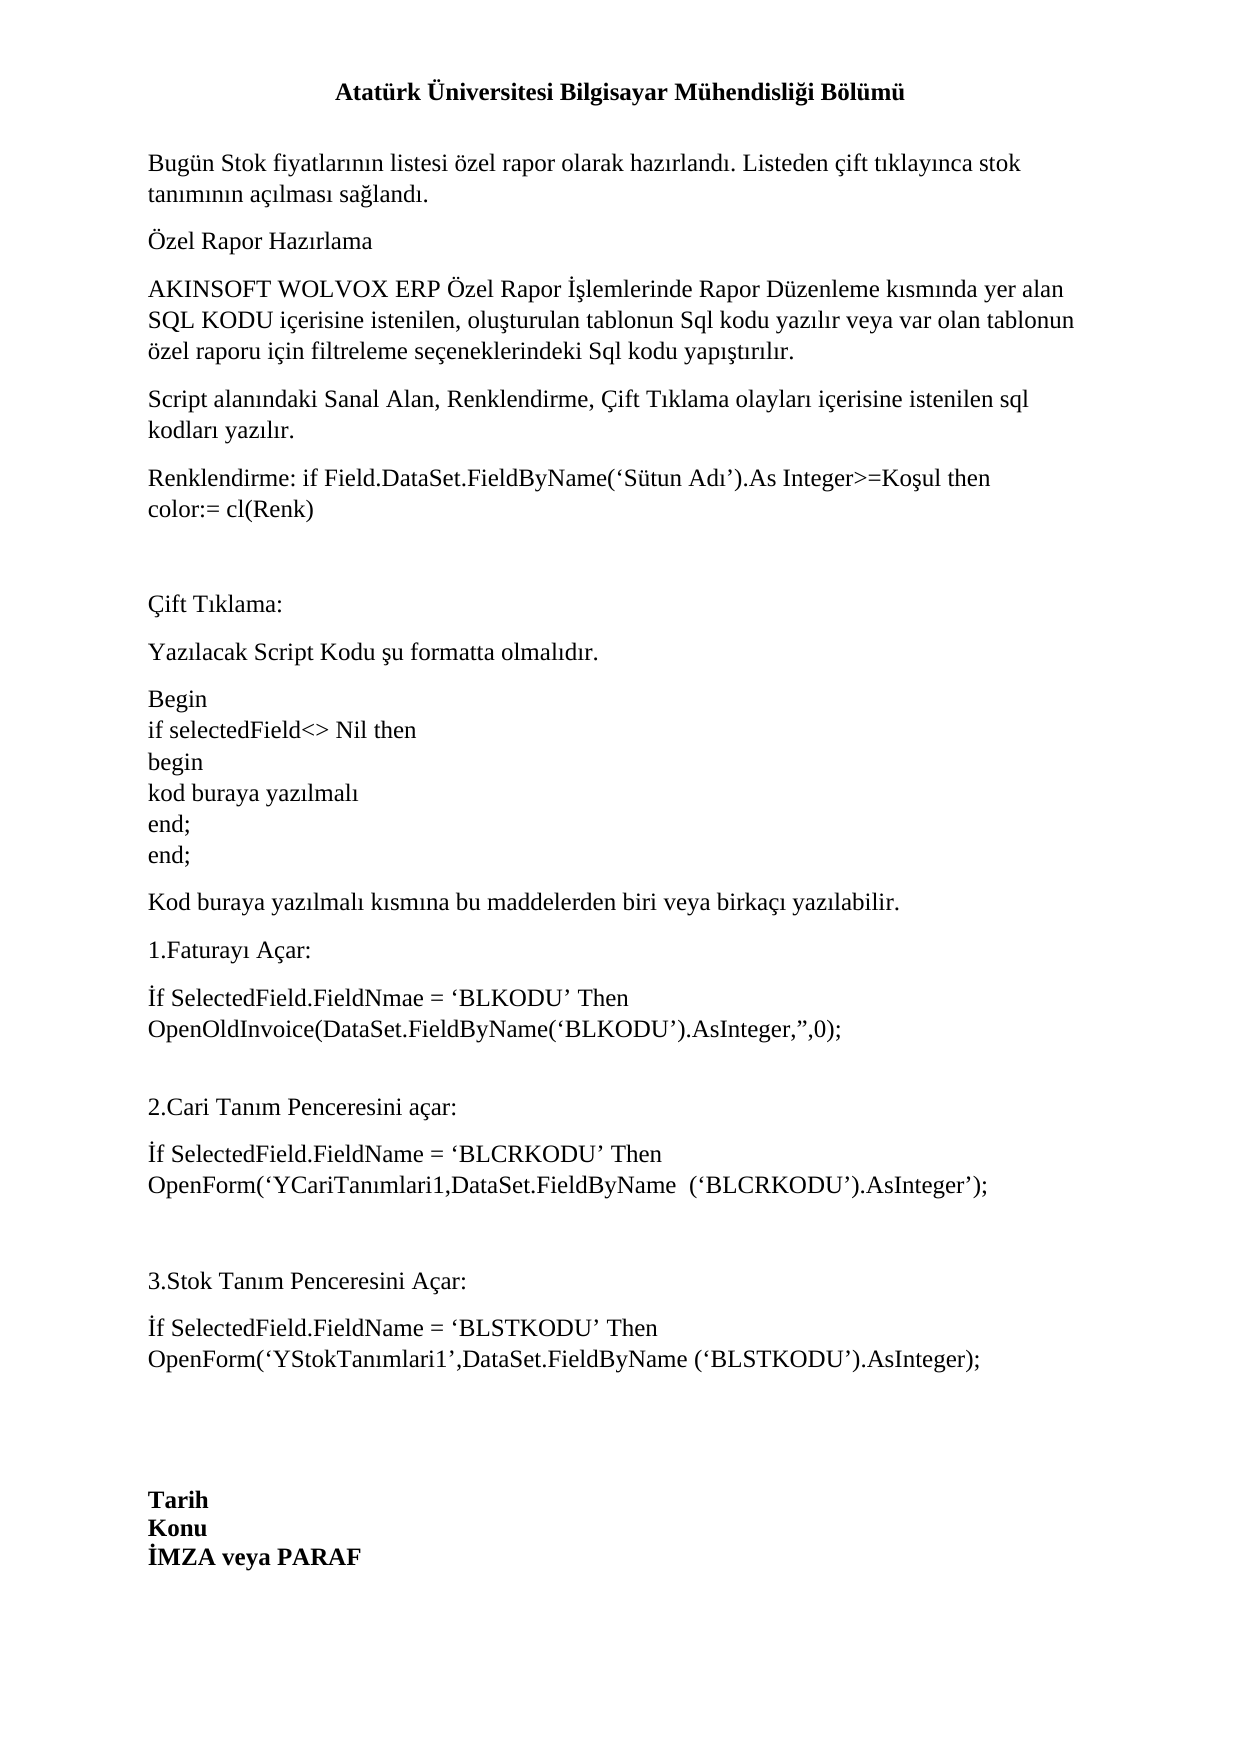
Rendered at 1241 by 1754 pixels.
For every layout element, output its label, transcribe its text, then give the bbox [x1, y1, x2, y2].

text Renklendirme: if Field.DataSet.FieldByName(‘Sütun Adı’).As Integer>=Koşul then color:= cl(Renk) [148, 463, 1093, 522]
text 1.Faturayı Açar: [148, 935, 1093, 964]
text Çift Tıklama: [148, 589, 1093, 618]
text Özel Rapor Hazırlama [148, 226, 1093, 255]
text Kod buraya yazılmalı kısmına bu maddelerden biri veya birkaçı yazılabilir. [148, 887, 1093, 916]
text 2.Cari Tanım Penceresini açar: [148, 1092, 1093, 1120]
text Script alanındaki Sanal Alan, Renklendirme, Çift Tıklama olayları içerisine istenilen sql kodları yazılır. [148, 384, 1093, 444]
text Yazılacak Script Kodu şu formatta olmalıdır. [148, 637, 1093, 666]
text 3.Stok Tanım Penceresini Açar: [148, 1266, 1093, 1294]
text AKINSOFT WOLVOX ERP Özel Rapor İşlemlerinde Rapor Düzenleme kısmında yer alan SQL KODU içerisine istenilen, oluşturulan tablonun Sql kodu yazılır veya var olan tablonun özel raporu için filtreleme seçeneklerindeki Sql kodu yapıştırılır. [148, 274, 1093, 365]
text İf SelectedField.FieldName = ‘BLCRKODU’ Then OpenForm(‘YCariTanımlari1,DataSet.FieldByName (‘BLCRKODU’).AsInteger’); [148, 1139, 1093, 1199]
text İf SelectedField.FieldName = ‘BLSTKODU’ Then OpenForm(‘YStokTanımlari1’,DataSet.FieldByName (‘BLSTKODU’).AsInteger); [148, 1313, 1093, 1373]
text Bugün Stok fiyatlarının listesi özel rapor olarak hazırlandı. Listeden çift tıklayınca stok tanımının açılması sağlandı. [148, 148, 1093, 207]
text İf SelectedField.FieldNmae = ‘BLKODU’ Then OpenOldInvoice(DataSet.FieldByName(‘BLKODU’).AsInteger,”,0); [148, 983, 1093, 1073]
text Begin if selectedField<> Nil then begin kod buraya yazılmalı end; end; [148, 684, 1093, 868]
